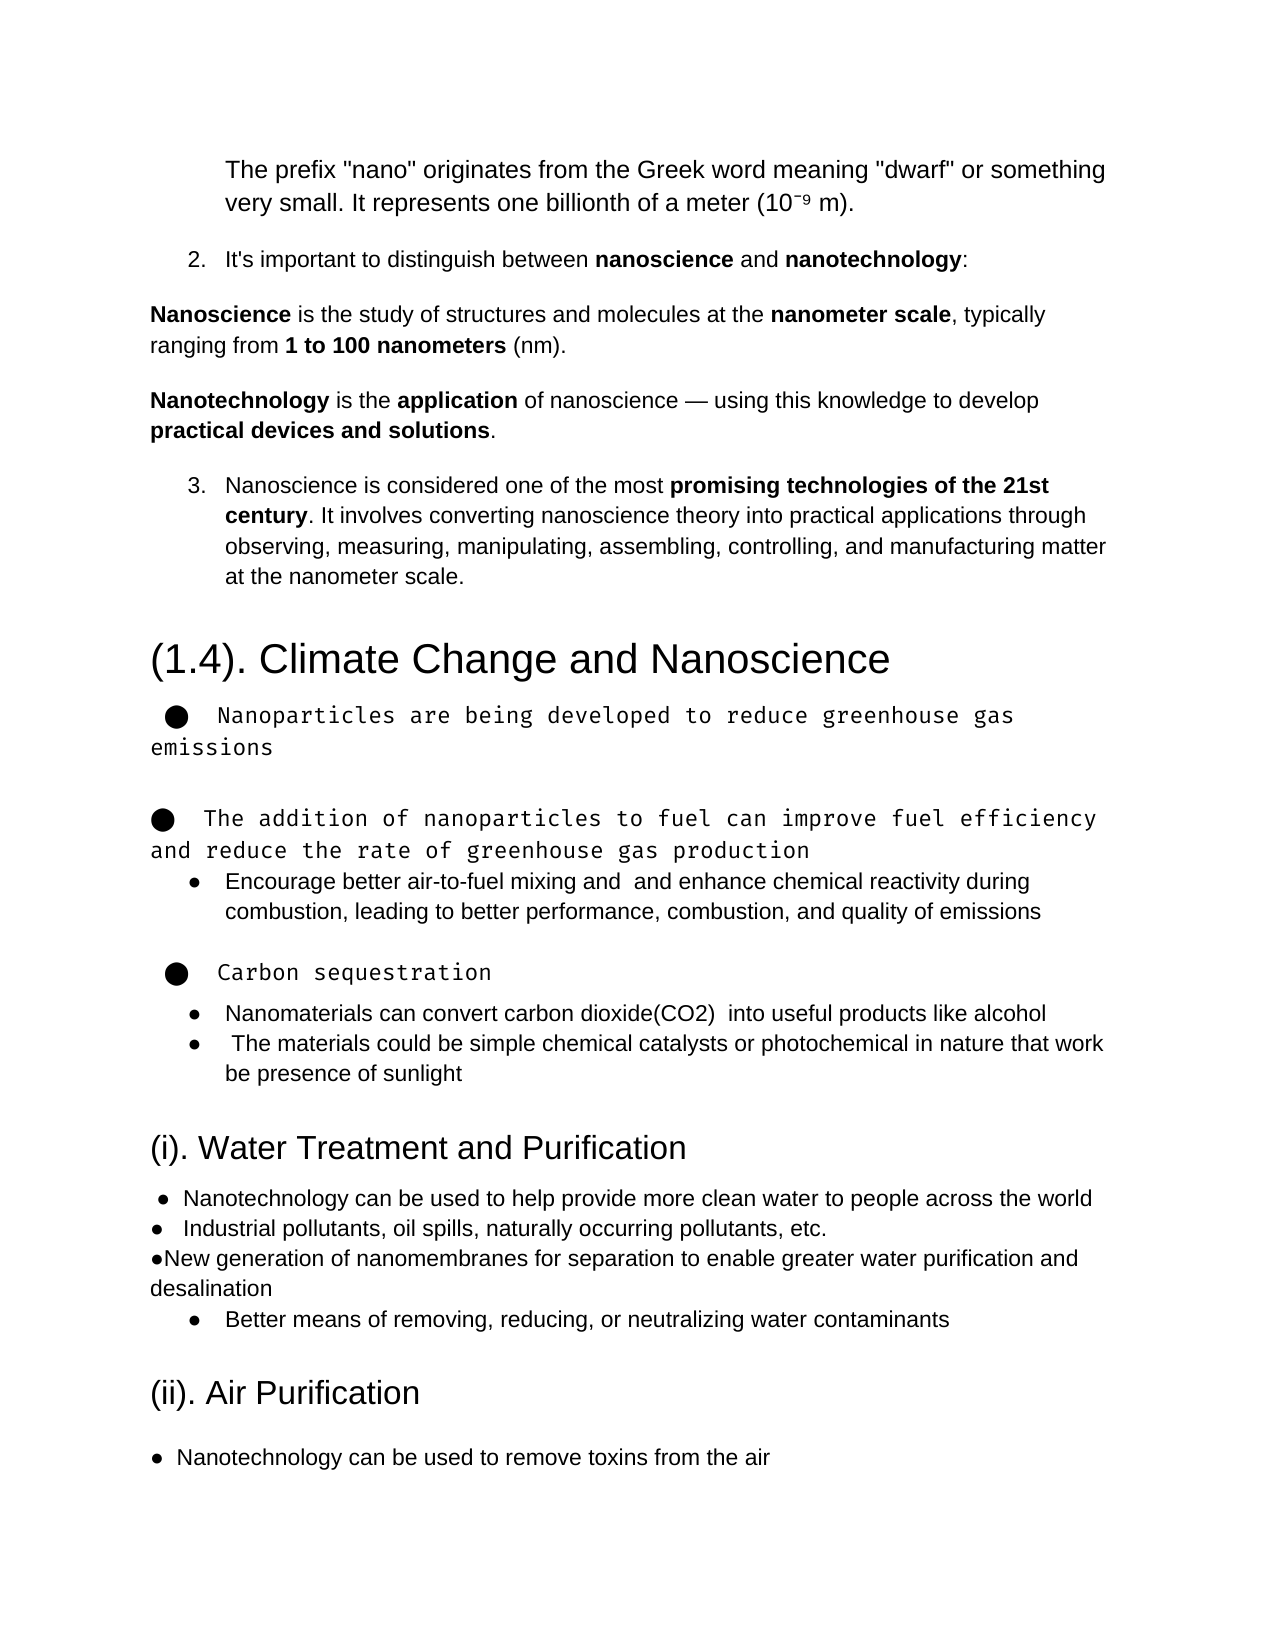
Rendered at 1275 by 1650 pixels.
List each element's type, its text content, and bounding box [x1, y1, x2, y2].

list Nanoscience is considered one of the most promising technologies of the 21st century. It involves converting nanoscience theory into practical applications through observing, measuring, manipulating, assembling, controlling, and manufacturing matter at the nanometer scale. [187, 472, 1125, 589]
list Better means of removing, reducing, or neutralizing water contaminants [187, 1306, 1125, 1332]
list Encourage better air-to-fuel mixing and and enhance chemical reactivity during combustion, leading to better performance, combustion, and quality of emissions [187, 868, 1125, 925]
text Nanotechnology is the application of nanoscience — using this knowledge to develop practical devices and solutions. [150, 387, 1125, 443]
list It's important to distinguish between nanoscience and nanotechnology: [187, 246, 1125, 273]
list The materials could be simple chemical catalysts or photochemical in nature that work be presence of sunlight [187, 1030, 1125, 1087]
list Nanomaterials can convert carbon dioxide(CO2) into useful products like alcohol [187, 1000, 1125, 1026]
text ● Nanotechnology can be used to help provide more clean water to people across the world [150, 1185, 1125, 1211]
text ●New generation of nanomembranes for separation to enable greater water purification and desalination [150, 1245, 1125, 1302]
subtitle (ii). Air Purification [150, 1373, 1125, 1412]
subtitle (1.4). Climate Change and Nanoscience [150, 635, 1125, 683]
subtitle (i). Water Treatment and Purification [150, 1128, 1125, 1167]
text Nanoscience is the study of structures and molecules at the nanometer scale, typically ranging from 1 to 100 nanometers (nm). [150, 301, 1125, 358]
text The prefix "nano" originates from the Greek word meaning "dwarf" or something very small. It represents one billionth of a meter (10⁻⁹ m). [225, 155, 1125, 217]
text ● Nanotechnology can be used to remove toxins from the air [150, 1443, 1125, 1470]
text ● Industrial pollutants, oil spills, naturally occurring pollutants, etc. [150, 1215, 1125, 1241]
